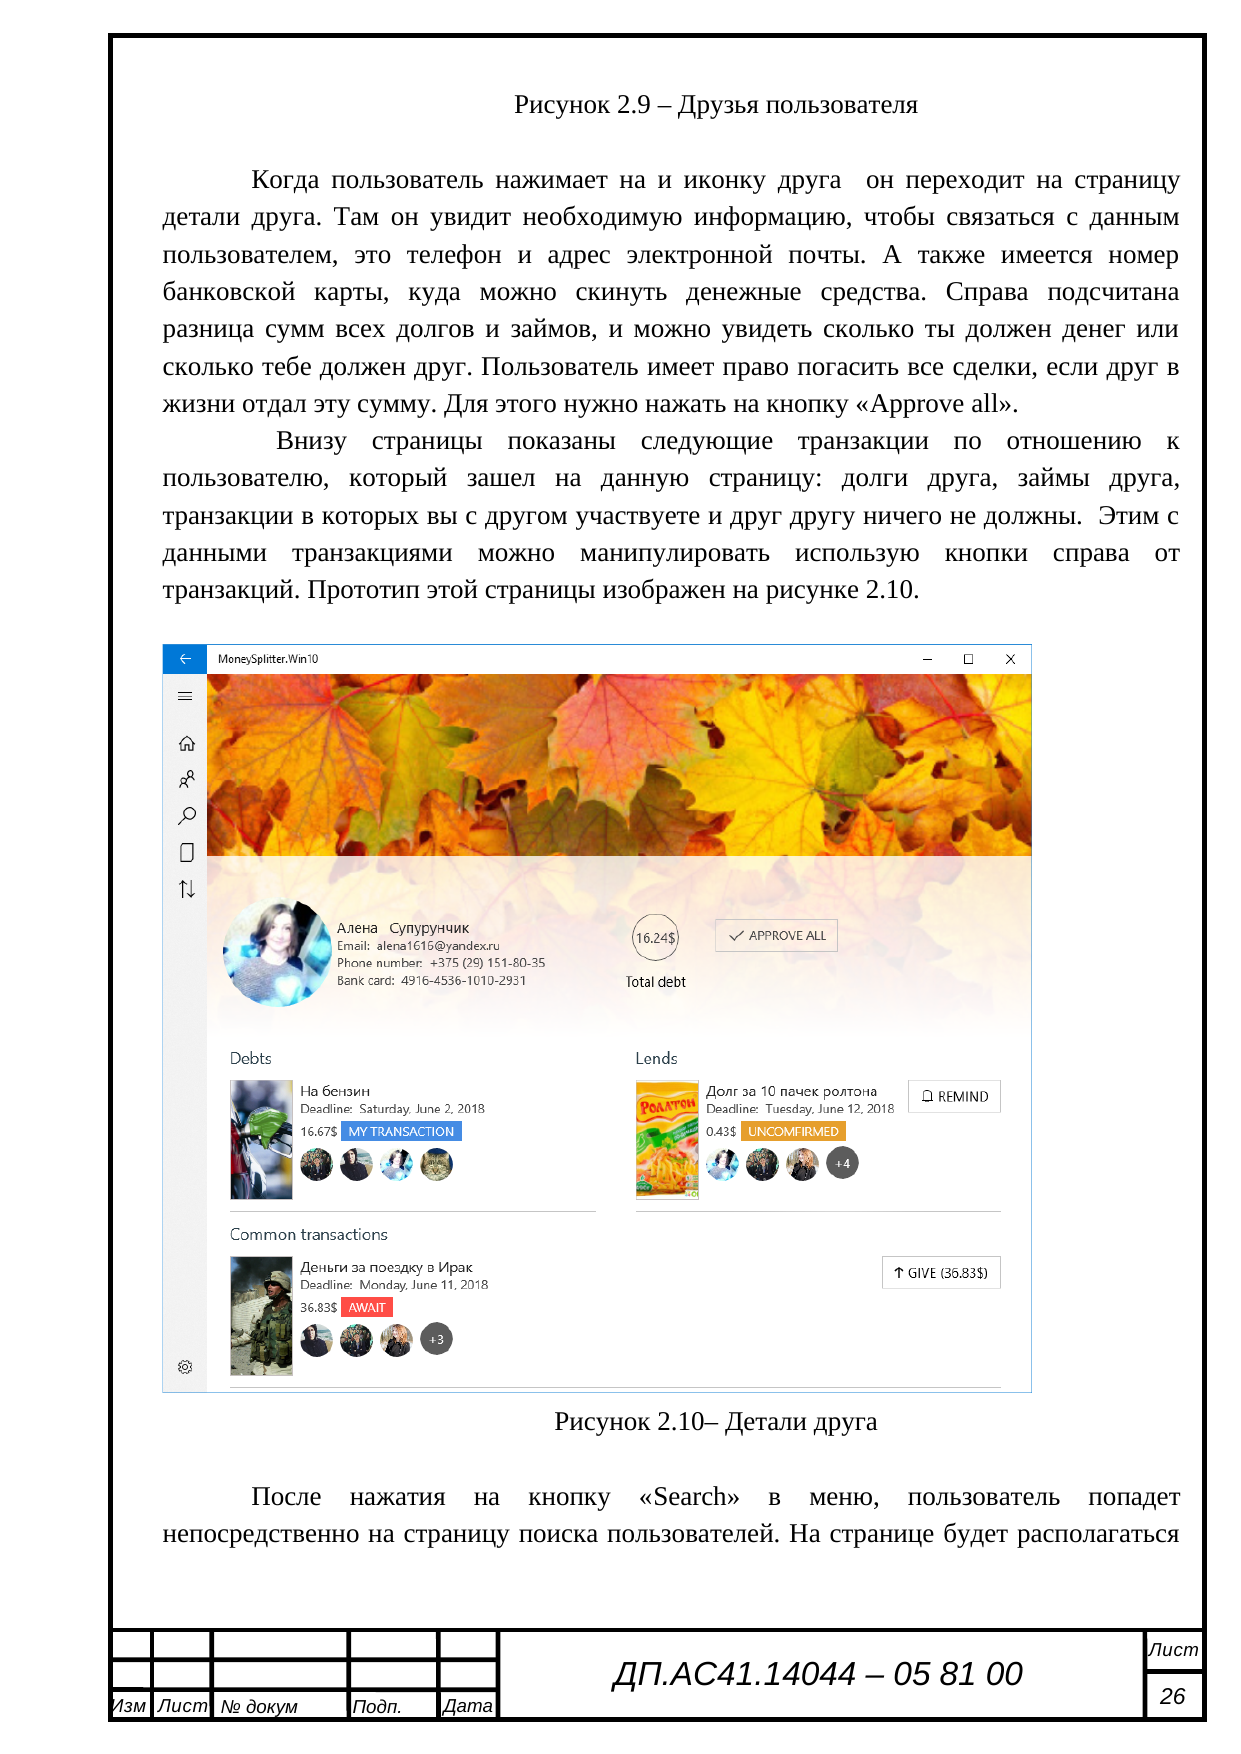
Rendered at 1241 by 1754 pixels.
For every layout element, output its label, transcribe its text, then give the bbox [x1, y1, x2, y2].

text Когда пользователь нажимает на и иконку друга он переходит на страницу детали друга. Там он увидит необходимую информацию, чтобы связаться с данным пользователем, это телефон и адрес электронной почты. А также имеется номер банковской карты, куда можно скинуть денежные средства. Справа подсчитана разница сумм всех долгов и займов, и можно увидеть сколько ты должен денег или сколько тебе должен друг. Пользователь имеет право погасить все сделки, если друг в жизни отдал эту сумму. Для этого нужно нажать на кнопку «Approve all». [162, 163, 1181, 418]
text Рисунок 2.9 – Друзья пользователя [162, 89, 1181, 120]
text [162, 1480, 1181, 1548]
text Внизу страницы показаны следующие транзакции по отношению к пользователю, который зашел на данную страницу: долги друга, займы друга, транзакции в которых вы с другом участвуете и друг другу ничего не должны. Этим с данными транзакциями можно манипулировать использую кнопки справа от транзакций. Прототип этой страницы изображен на рисунке 2.10. [162, 424, 1181, 604]
picture [162, 644, 1032, 1393]
